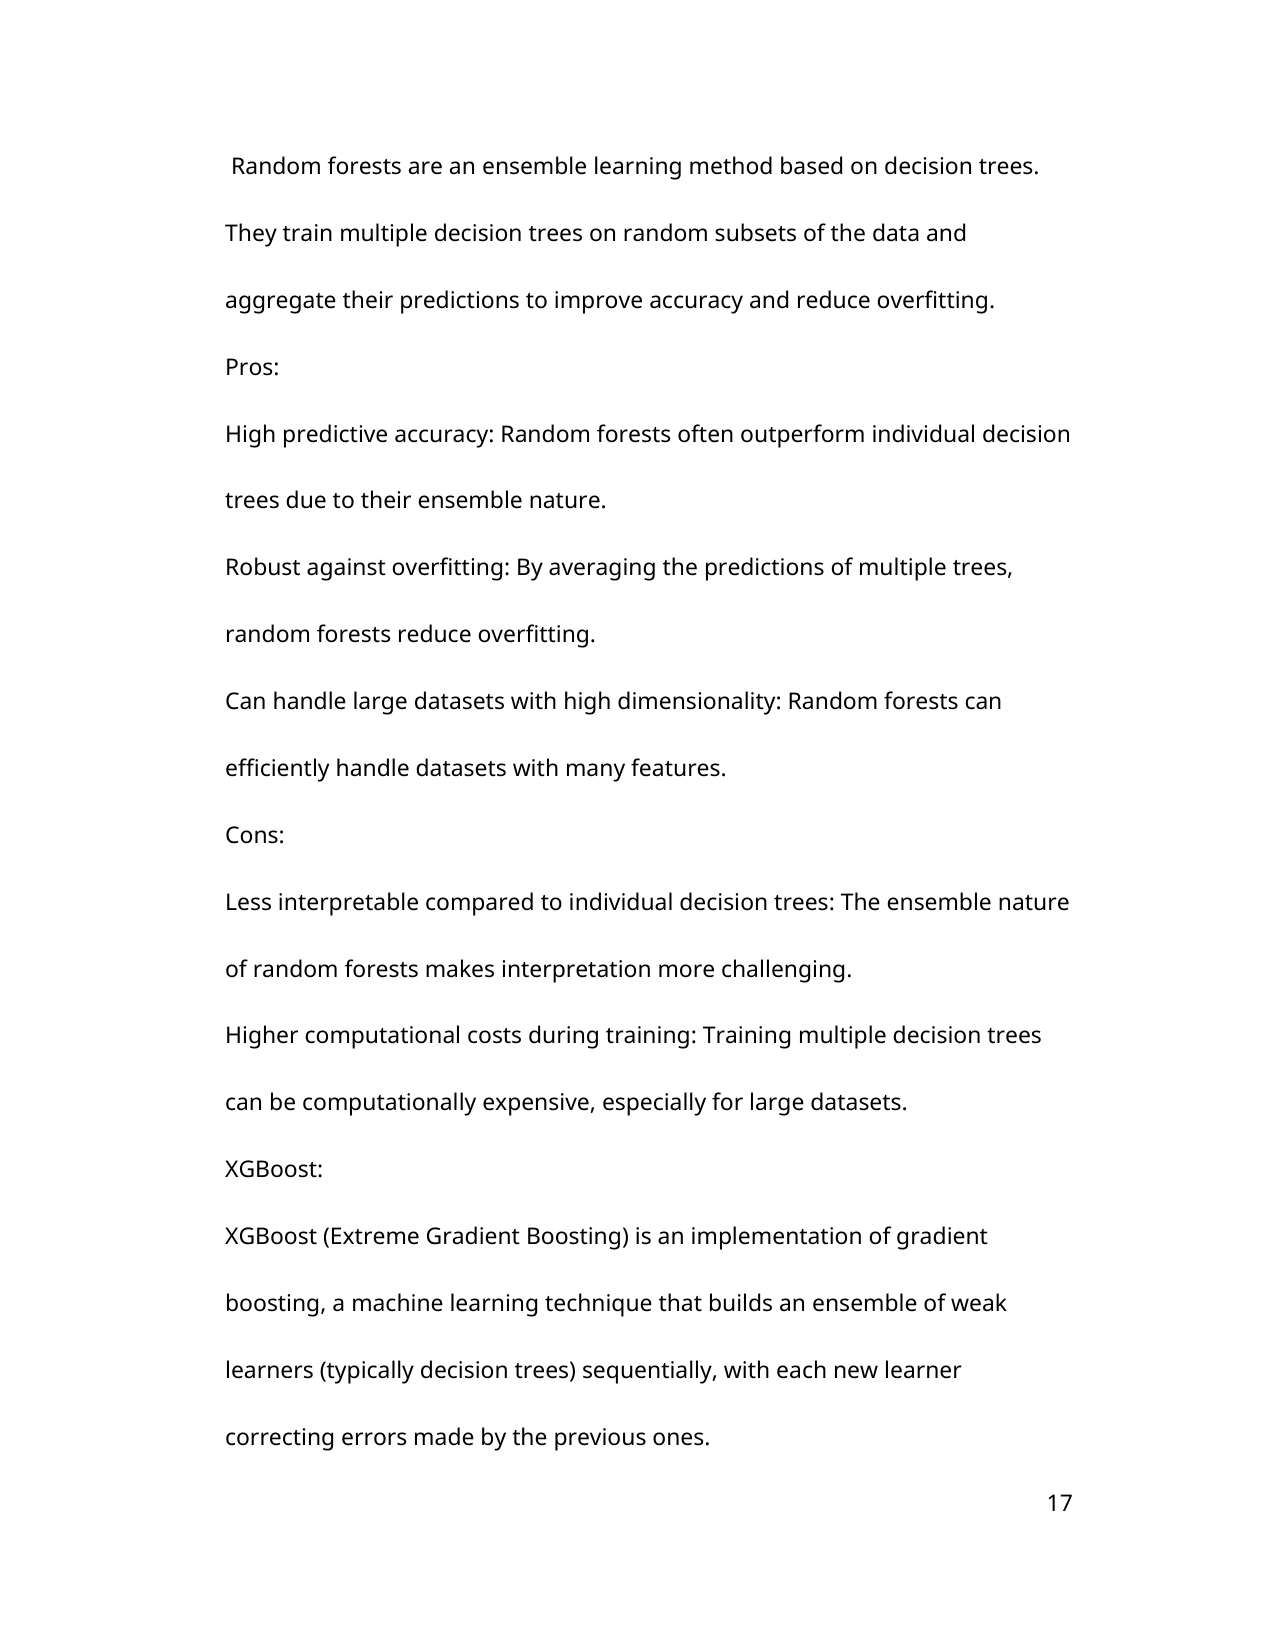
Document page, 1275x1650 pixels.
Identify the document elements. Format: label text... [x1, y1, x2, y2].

text Can handle large datasets with high dimensionality: Random forests can efficiently handle datasets with many features. [225, 685, 1072, 783]
text High predictive accuracy: Random forests often outperform individual decision trees due to their ensemble nature. [225, 417, 1072, 516]
text XGBoost: [225, 1153, 1072, 1184]
text Pros: [225, 351, 1072, 382]
text Less interpretable compared to individual decision trees: The ensemble nature of random forests makes interpretation more challenging. [225, 886, 1072, 984]
text XGBoost (Extreme Gradient Boosting) is an implementation of gradient boosting, a machine learning technique that builds an ensemble of weak learners (typically decision trees) sequentially, with each new learner correcting errors made by the previous ones. [225, 1220, 1072, 1452]
text Robust against overfitting: By averaging the predictions of multiple trees, random forests reduce overfitting. [225, 551, 1072, 649]
text Cons: [225, 819, 1072, 850]
text Random forests are an ensemble learning method based on decision trees. They train multiple decision trees on random subsets of the data and aggregate their predictions to improve accuracy and reduce overfitting. [225, 150, 1072, 315]
text Higher computational costs during training: Training multiple decision trees can be computationally expensive, especially for large datasets. [225, 1019, 1072, 1117]
